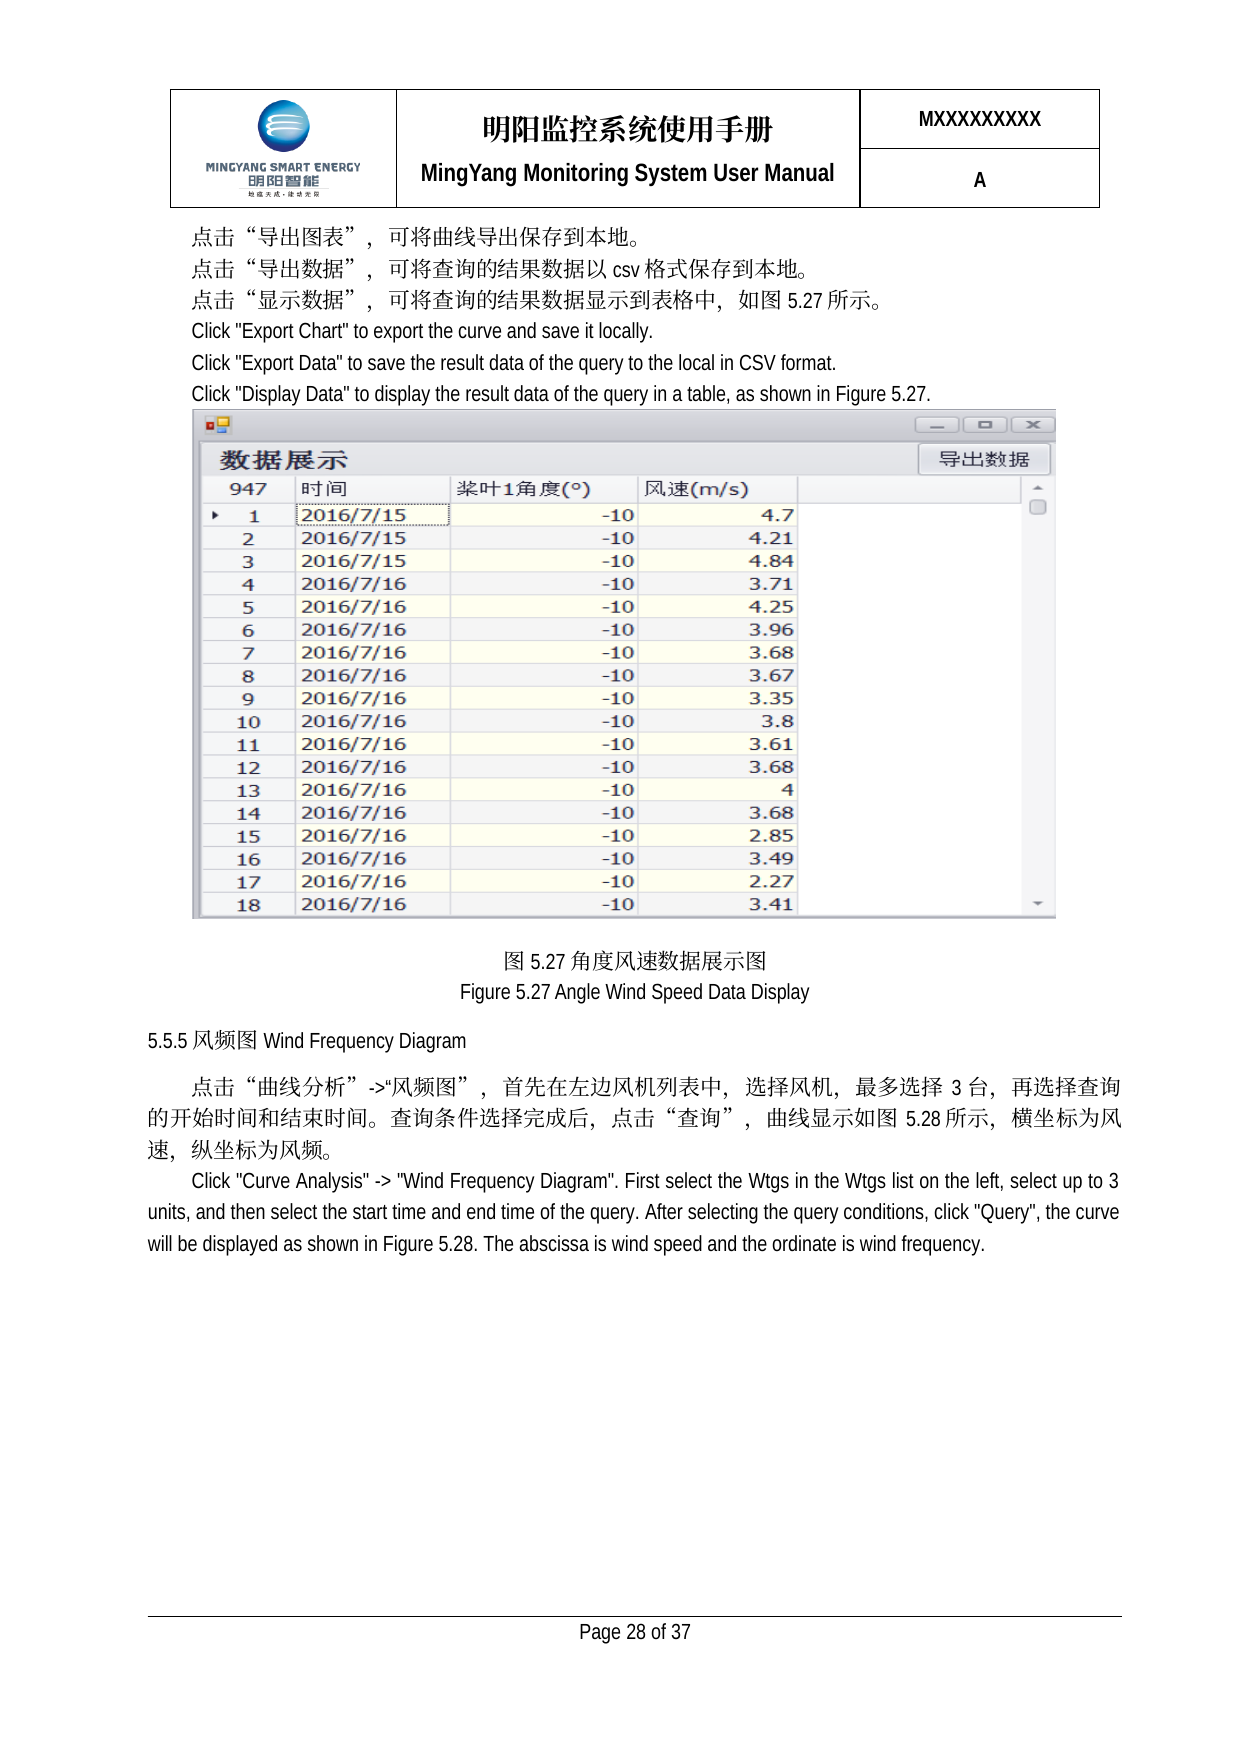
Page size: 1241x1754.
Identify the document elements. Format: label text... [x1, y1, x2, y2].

picture [191, 409, 1056, 919]
text Click "Curve Analysis" -> "Wind Frequency Diagram". First select the Wtgs in the Wtgs list on the left, select up to 3 units, and then select the start time and end time of the query. After selecting the query conditions, click "Query", the curve will be displayed as shown in Figure 5.28. The abscissa is wind speed and the ordinate is wind frequency. [148, 1164, 1122, 1259]
text Click "Display Data" to display the result data of the query in a table, as shown in Figure 5.27. [148, 378, 1122, 409]
text Click "Export Data" to save the result data of the query to the local in CSV format. [148, 346, 1122, 378]
text Figure 5.27 Angle Wind Speed Data Display [148, 976, 1122, 1007]
text Click "Export Chart" to export the curve and save it locally. [148, 315, 1122, 346]
subtitle 5.5.5风频图 Wind Frequency Diagram [148, 1023, 1122, 1054]
picture [206, 100, 360, 197]
text 点击“导出数据”，可将查询的结果数据以 csv 格式保存到本地。 [148, 252, 1122, 283]
text 点击“导出图表”，可将曲线导出保存到本地。 [148, 221, 1122, 252]
text 点击“显示数据”，可将查询的结果数据显示到表格中，如图 5.27 所示。 [181, 283, 1122, 315]
text 点击“曲线分析”->“风频图”，首先在左边风机列表中，选择风机，最多选择 3 台，再选择查询的开始时间和结束时间。查询条件选择完成后，点击“查询”，曲线显示如图 5.28所示，横坐标为风速，纵坐标为风频。 [148, 1070, 1122, 1164]
text 图 5.27 角度风速数据展示图 [148, 944, 1122, 976]
